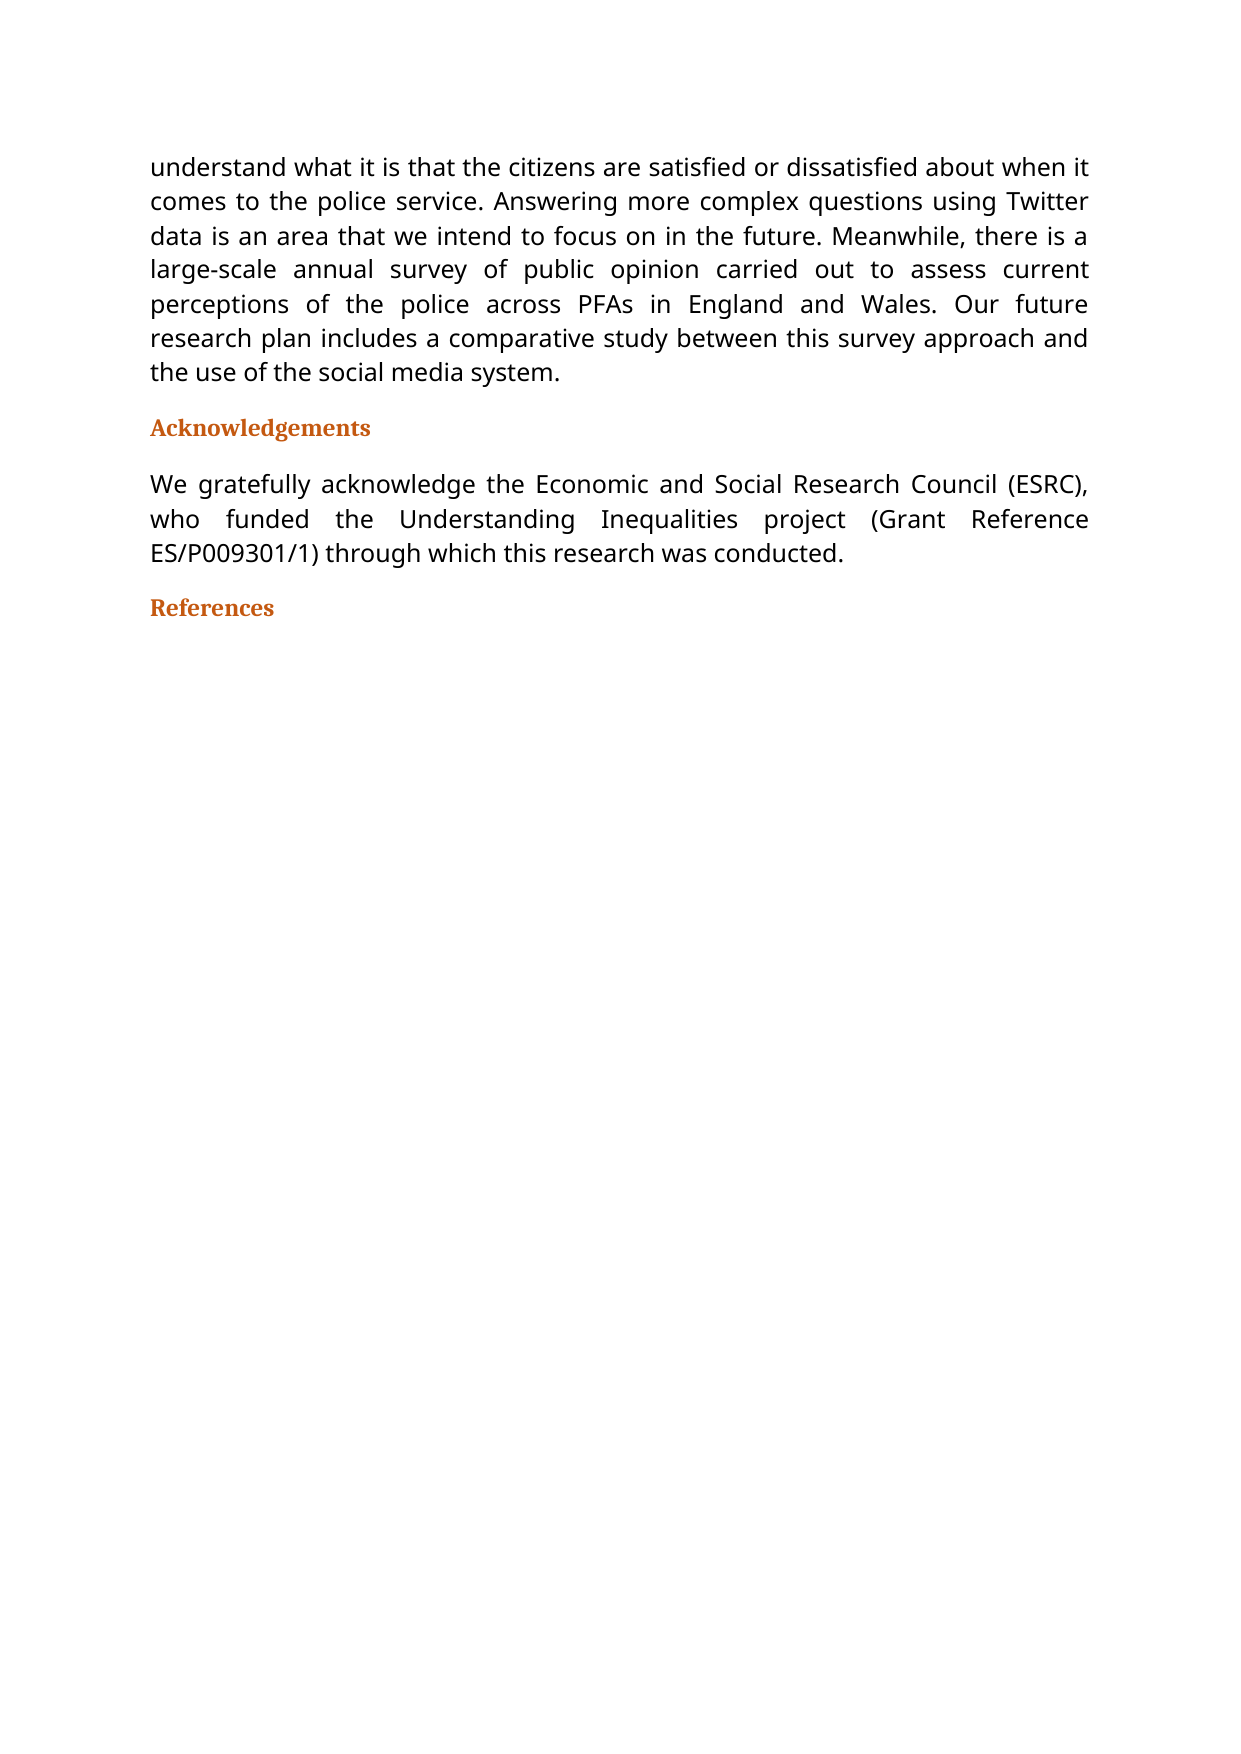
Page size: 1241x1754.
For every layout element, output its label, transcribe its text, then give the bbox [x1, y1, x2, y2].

text References [150, 594, 1090, 623]
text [150, 150, 1090, 388]
text We gratefully acknowledge the Economic and Social Research Council (ESRC), who funded the Understanding Inequalities project (Grant Reference ES/P009301/1) through which this research was conducted. [150, 467, 1090, 569]
text Acknowledgements [150, 413, 1090, 442]
